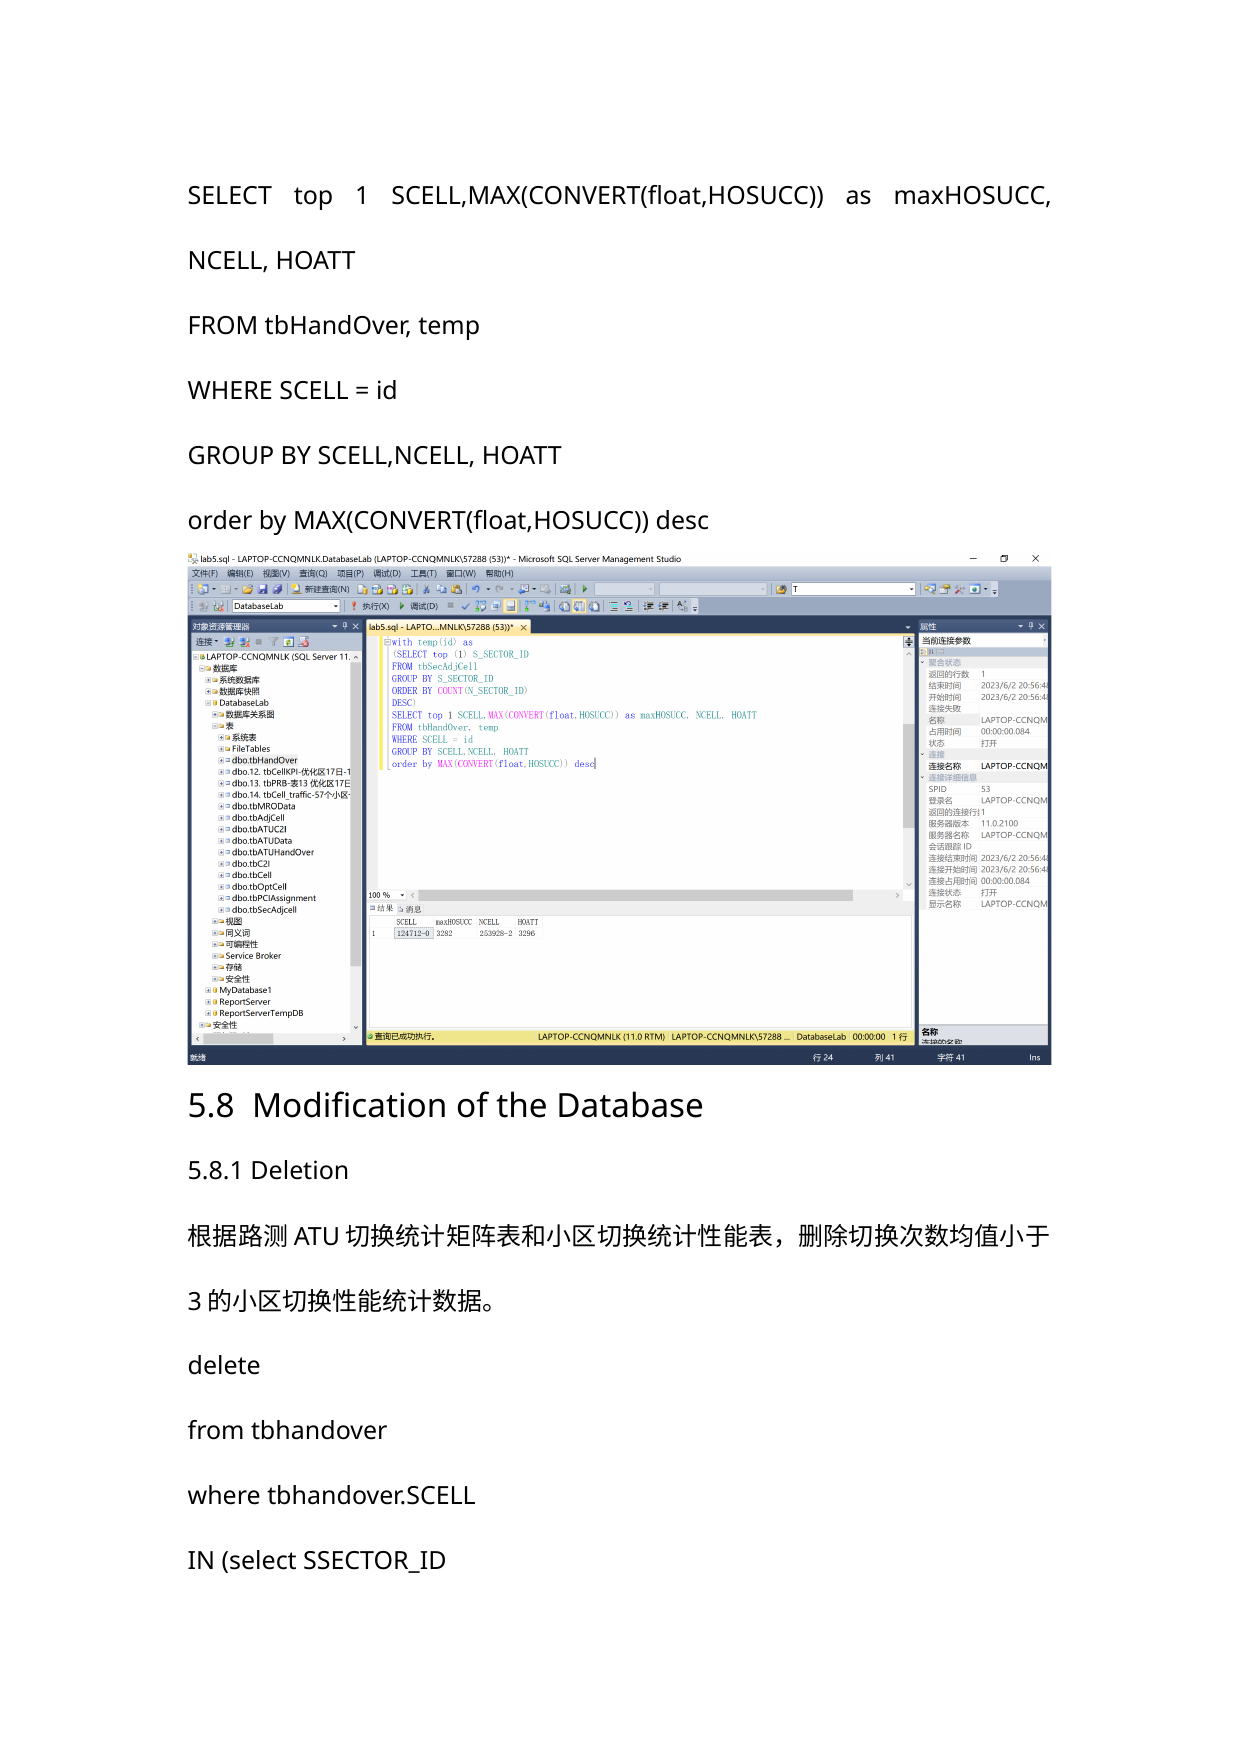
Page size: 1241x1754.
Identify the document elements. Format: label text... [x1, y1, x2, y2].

text order by MAX(CONVERT(float,HOSUCC)) desc [187, 487, 1053, 552]
text GROUP BY SCELL,NCELL, HOATT [187, 422, 1053, 487]
text 5.8 Modification of the Database [187, 1072, 1053, 1137]
text 5.8.1 Deletion [187, 1137, 1053, 1202]
text from tbhandover [187, 1397, 1053, 1462]
text where tbhandover.SCELL [187, 1462, 1053, 1527]
text SELECT top 1 SCELL,MAX(CONVERT(float,HOSUCC)) as maxHOSUCC, NCELL, HOATT [187, 162, 1053, 292]
text delete [187, 1332, 1053, 1397]
text 根据路测ATU切换统计矩阵表和小区切换统计性能表，删除切换次数均值小于3的小区切换性能统计数据。 [187, 1202, 1053, 1332]
text FROM tbHandOver, temp [187, 292, 1053, 357]
text IN (select SSECTOR_ID [187, 1527, 1053, 1592]
picture [187, 552, 1052, 1065]
text WHERE SCELL = id [187, 357, 1053, 422]
